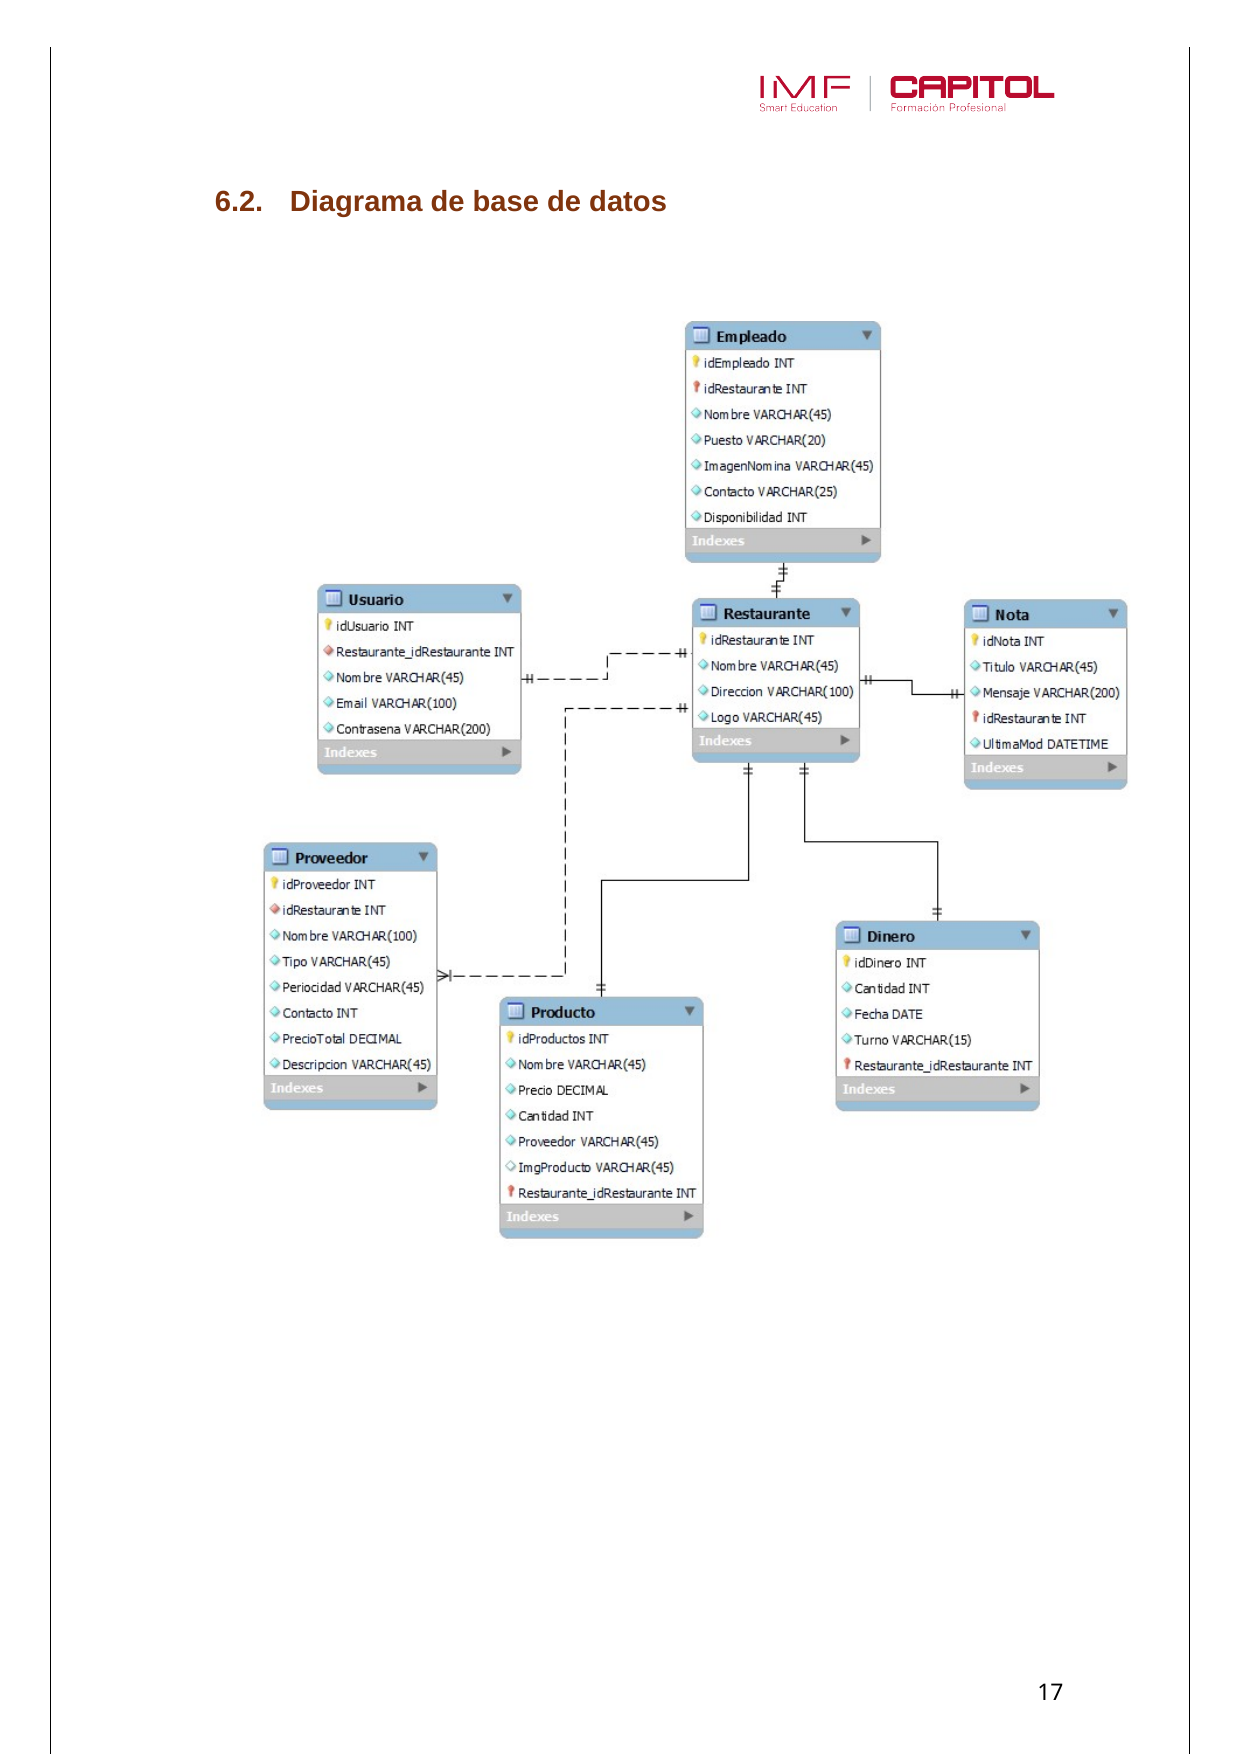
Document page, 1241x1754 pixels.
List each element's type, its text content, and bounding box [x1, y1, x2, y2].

list Diagrama de base de datos [214, 184, 1063, 217]
picture [754, 47, 1064, 140]
picture [252, 321, 1138, 1261]
